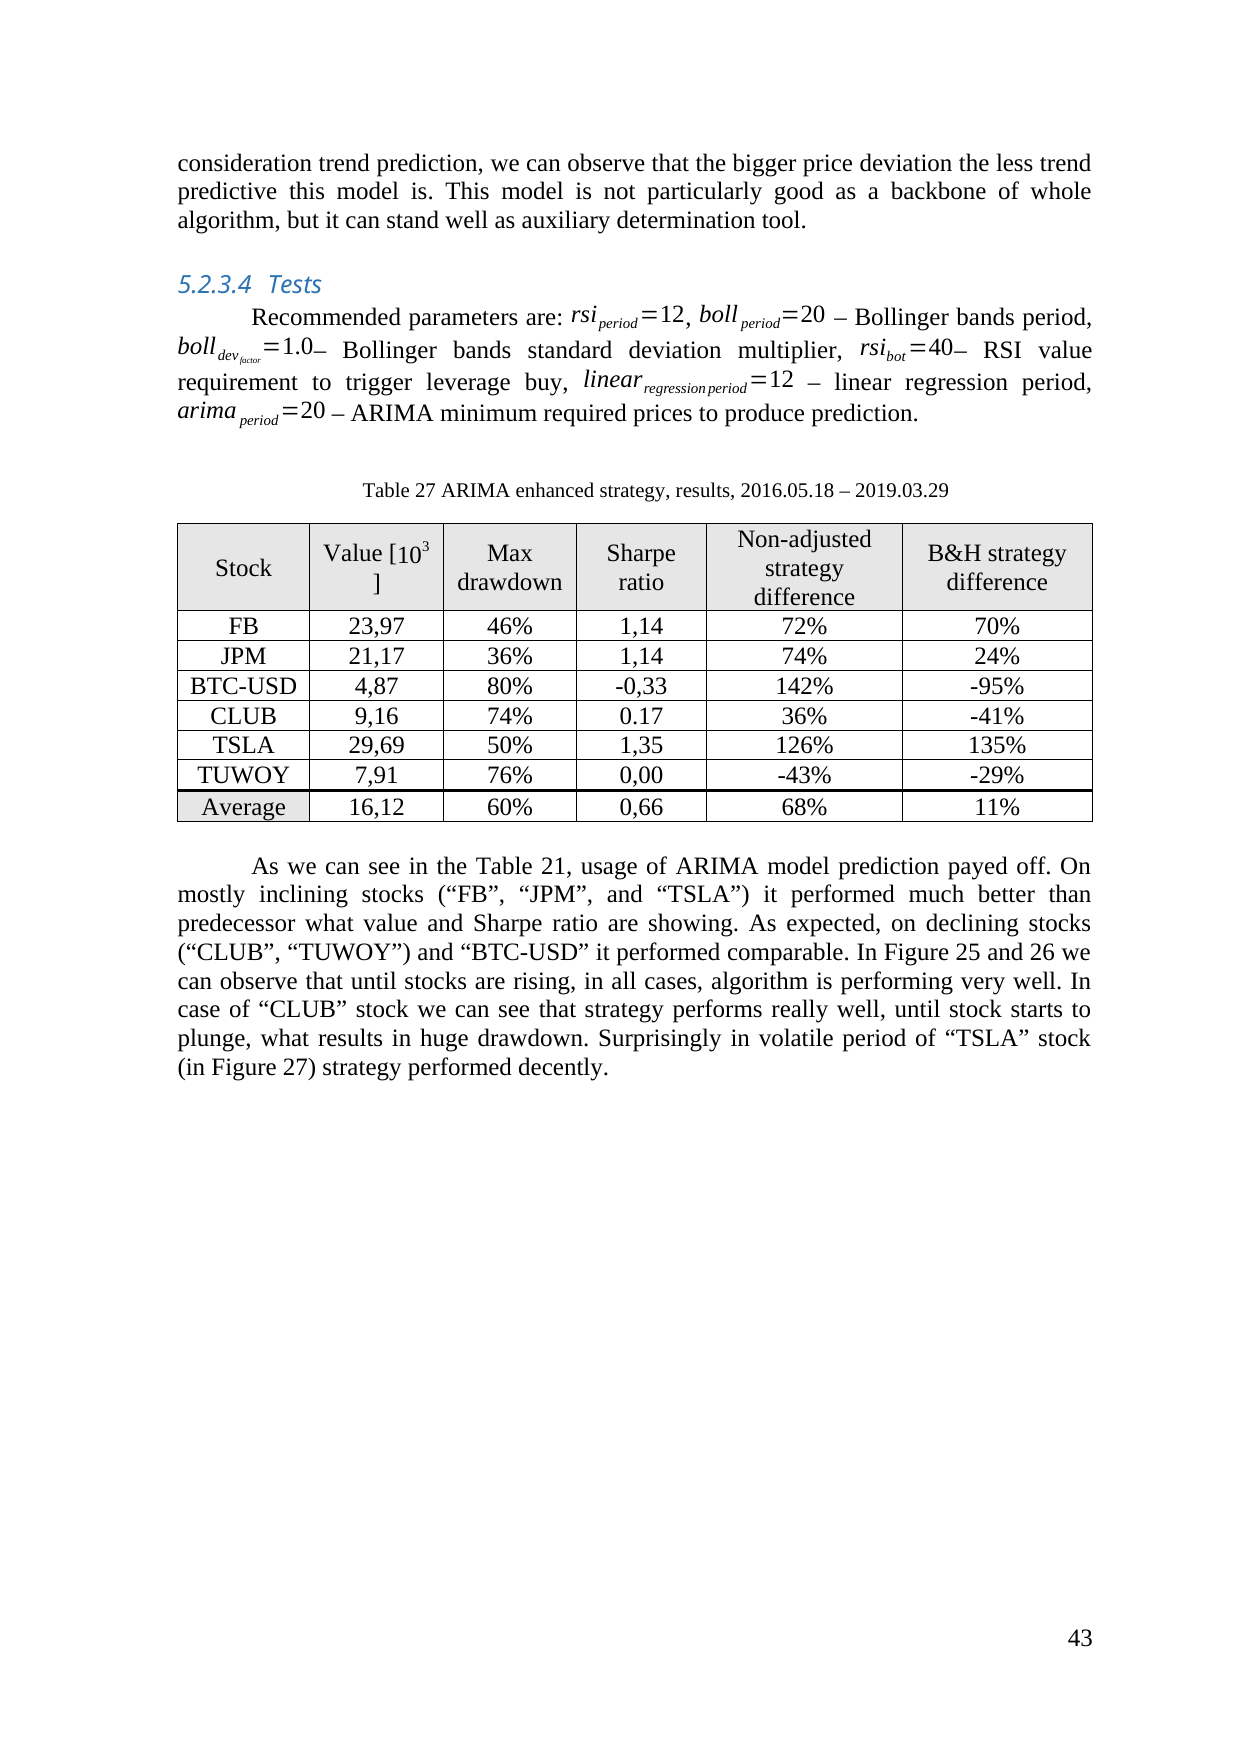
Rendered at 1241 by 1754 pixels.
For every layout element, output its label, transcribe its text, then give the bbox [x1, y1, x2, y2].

table_cell 24% [903, 641, 1092, 670]
table_cell 21,17 [310, 641, 443, 670]
table_cell BTC-USD [178, 671, 309, 700]
table_cell 68% [707, 792, 902, 821]
table_cell FB [178, 611, 309, 640]
table_header Stock [178, 524, 309, 610]
table_header Max drawdown [444, 524, 576, 610]
table_cell Average [178, 792, 309, 821]
table_cell 72% [707, 611, 902, 640]
table_cell 7,91 [310, 760, 443, 789]
table_header B&H strategy difference [903, 524, 1092, 610]
table_cell 60% [444, 792, 576, 821]
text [177, 148, 1092, 234]
text As we can see in the Table 21, usage of ARIMA model prediction payed off. On mostly inclining stocks (“FB”, “JPM”, and “TSLA”) it performed much better than predecessor what value and Sharpe ratio are showing. As expected, on declining stocks (“CLUB”, “TUWOY”) and “BTC-USD” it performed comparable. In Figure 25 and 26 we can observe that until stocks are rising, in all cases, algorithm is performing very well. In case of “CLUB” stock we can see that strategy performs really well, until stock starts to plunge, what results in huge drawdown. Surprisingly in volatile period of “TSLA” stock (in Figure 27) strategy performed decently. [177, 851, 1092, 1081]
table_cell 80% [444, 671, 576, 700]
table_cell 70% [903, 611, 1092, 640]
table_cell 126% [707, 731, 902, 759]
subtitle Tests [177, 267, 1092, 301]
table_header Non-adjusted strategy difference [707, 524, 902, 610]
table_cell 76% [444, 760, 576, 789]
table_cell 135% [903, 731, 1092, 759]
table_cell 1,14 [577, 611, 706, 640]
table_cell 9,16 [310, 701, 443, 729]
text Table 27 ARIMA enhanced strategy, results, 2016.05.18 – 2019.03.29 [177, 478, 1092, 502]
table_cell 0,66 [577, 792, 706, 821]
table_cell 0.17 [577, 701, 706, 729]
table_cell -0,33 [577, 671, 706, 700]
table_cell 50% [444, 731, 576, 759]
table_cell 142% [707, 671, 902, 700]
text Recommended parameters are: , – Bollinger bands period, – Bollinger bands standard deviation multiplier, – RSI value requirement to trigger leverage buy, – linear regression period, – ARIMA minimum required prices to produce prediction. [177, 301, 1092, 428]
table_cell 0,00 [577, 760, 706, 789]
table_header Sharpe ratio [577, 524, 706, 610]
table_cell 74% [444, 701, 576, 729]
table_cell 36% [444, 641, 576, 670]
table_cell -95% [903, 671, 1092, 700]
table_cell 29,69 [310, 731, 443, 759]
table_cell -41% [903, 701, 1092, 729]
table_cell -29% [903, 760, 1092, 789]
table_cell TSLA [178, 731, 309, 759]
table_cell TUWOY [178, 760, 309, 789]
table_cell 46% [444, 611, 576, 640]
table_cell 1,14 [577, 641, 706, 670]
table_cell -43% [707, 760, 902, 789]
table_cell 74% [707, 641, 902, 670]
table_cell 16,12 [310, 792, 443, 821]
table_header Value [] [310, 524, 443, 610]
table_cell 1,35 [577, 731, 706, 759]
table_cell 23,97 [310, 611, 443, 640]
table_cell 11% [903, 792, 1092, 821]
table_cell 36% [707, 701, 902, 729]
table_cell JPM [178, 641, 309, 670]
table_cell 4,87 [310, 671, 443, 700]
table_cell CLUB [178, 701, 309, 729]
